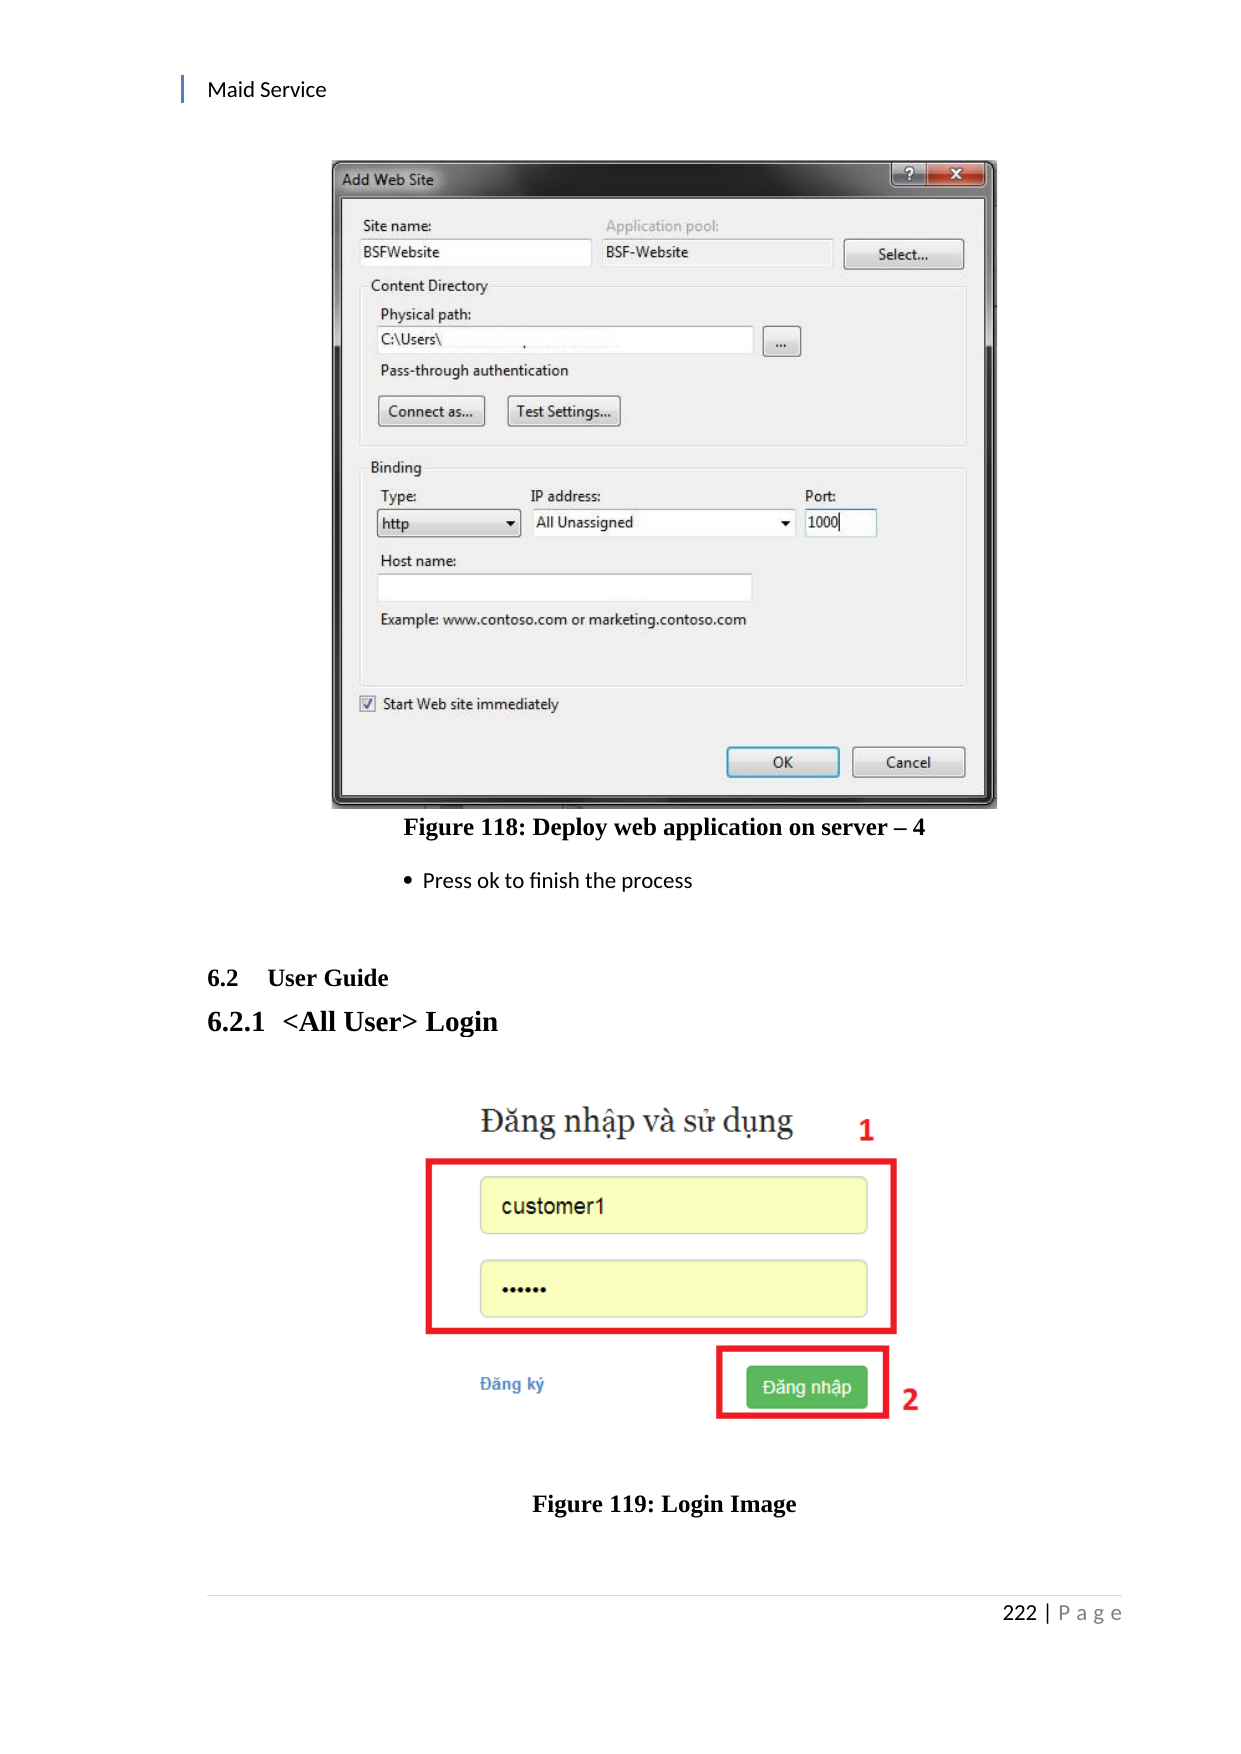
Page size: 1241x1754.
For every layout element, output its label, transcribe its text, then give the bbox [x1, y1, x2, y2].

list Press ok to finish the process [404, 866, 1122, 894]
subtitle <All User> Login [207, 1004, 1122, 1037]
subtitle User Guide [207, 963, 1122, 991]
picture [331, 160, 998, 809]
subtitle Figure 119: Login Image [207, 1489, 1122, 1518]
picture [374, 1037, 955, 1486]
subtitle Figure 118: Deploy web application on server – 4 [207, 812, 1122, 841]
